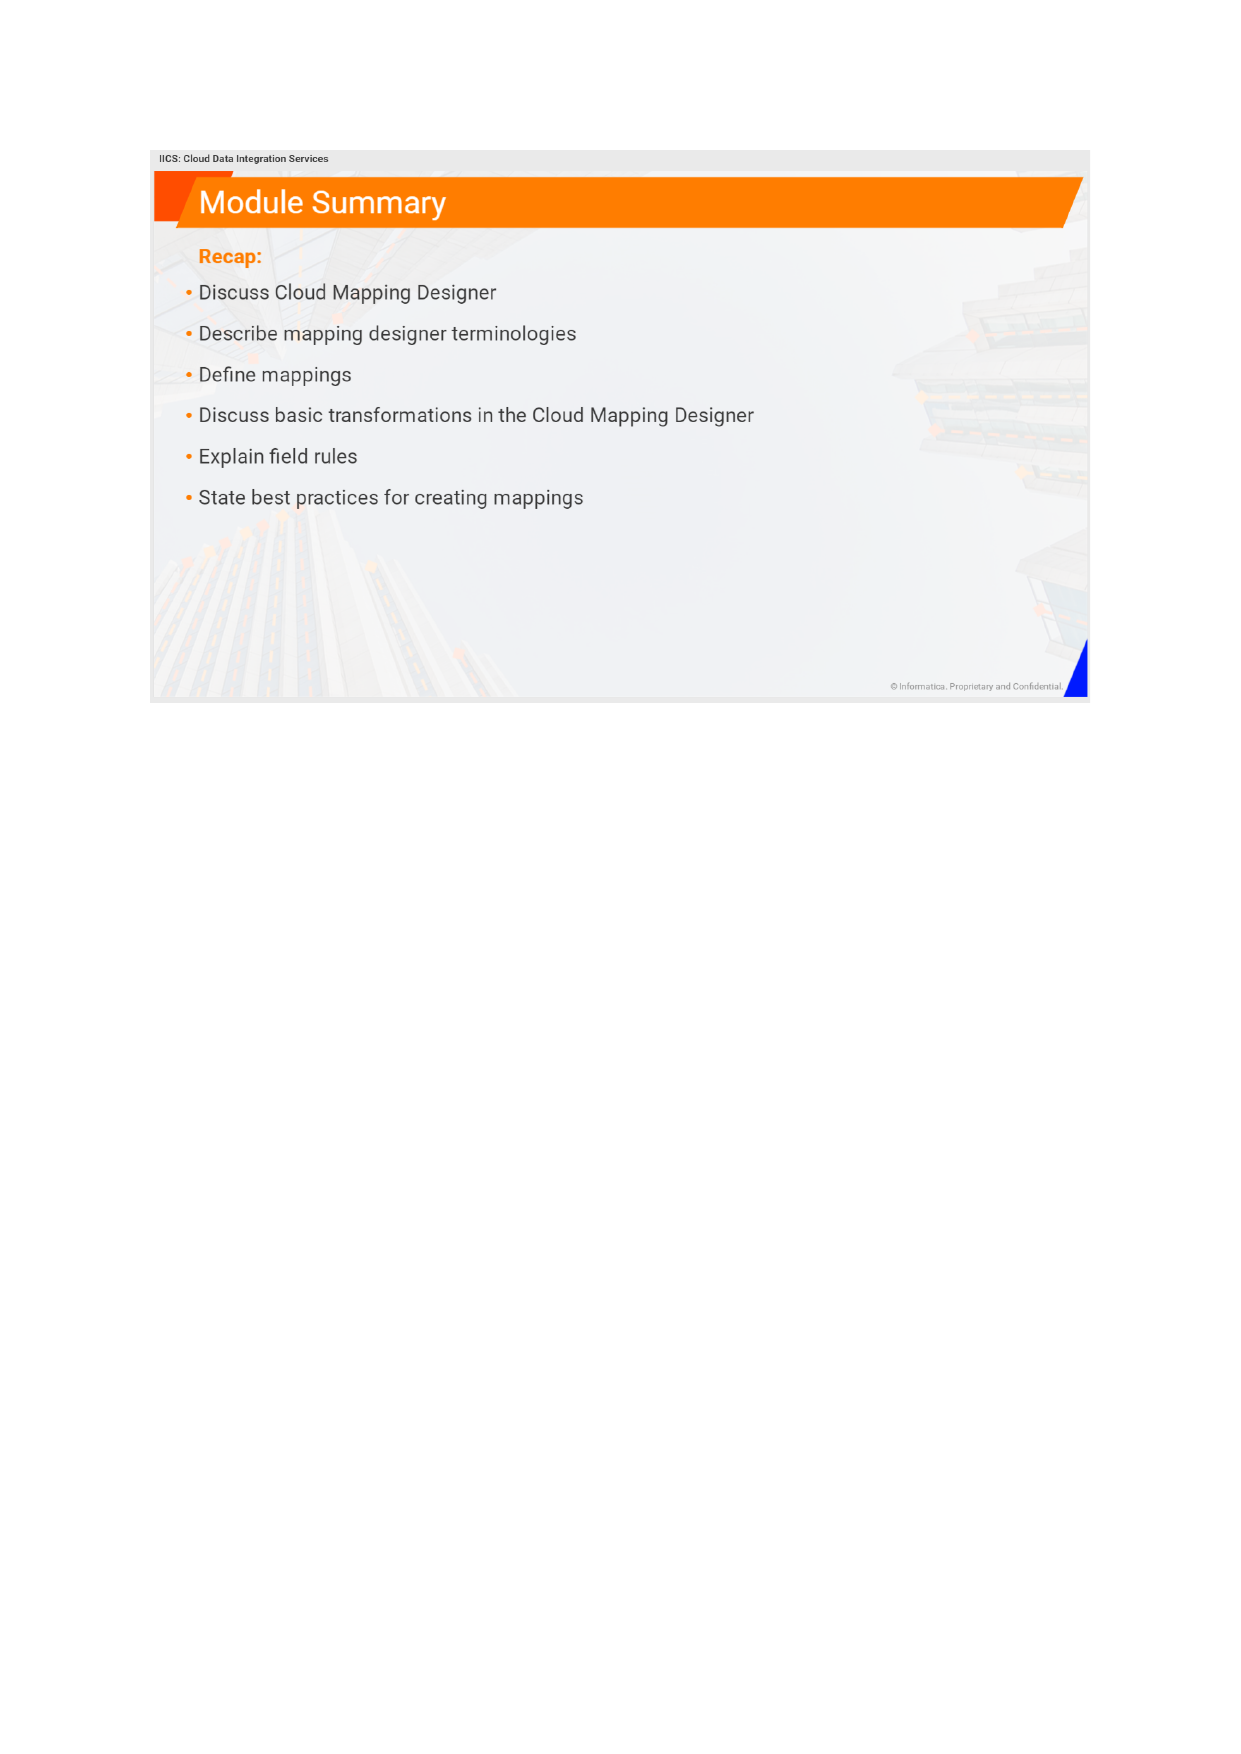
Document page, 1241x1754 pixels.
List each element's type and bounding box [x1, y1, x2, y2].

picture [150, 150, 1091, 703]
